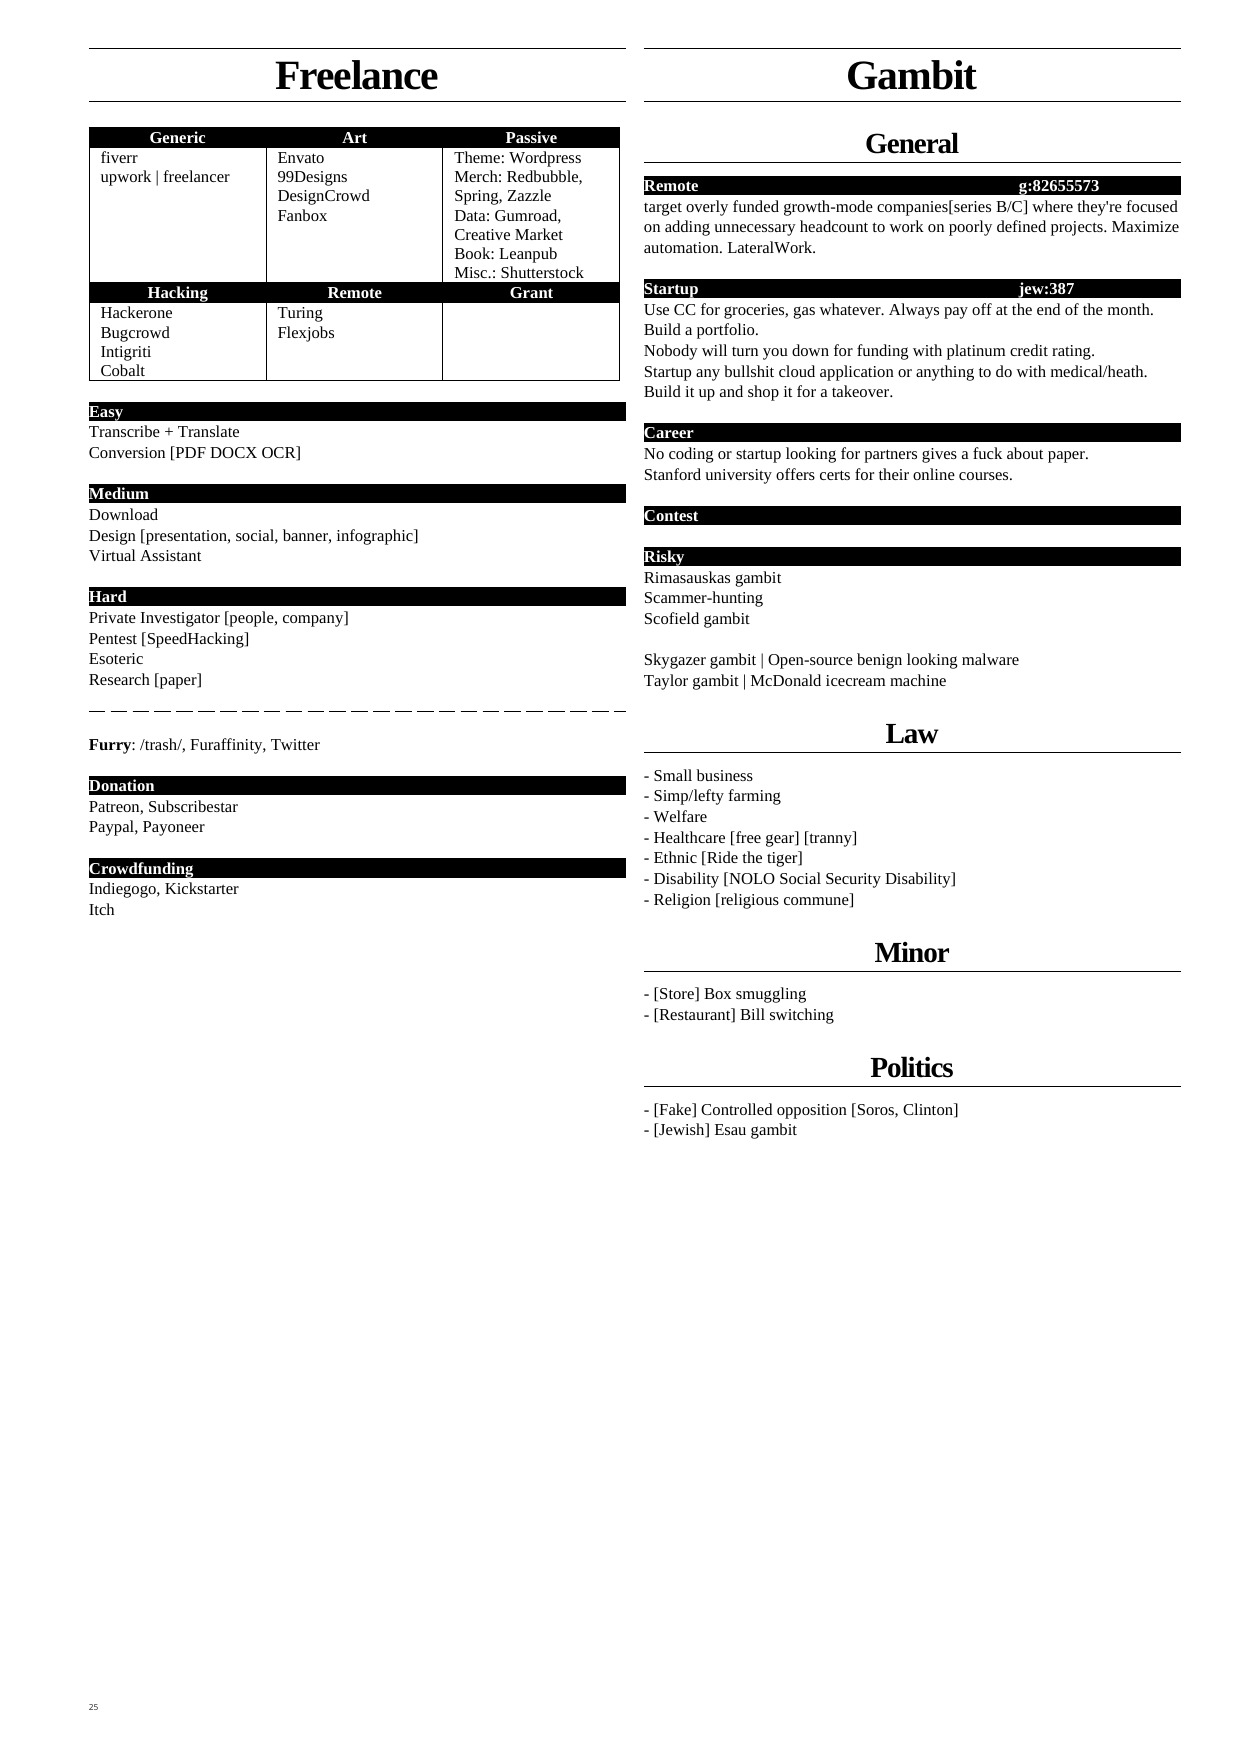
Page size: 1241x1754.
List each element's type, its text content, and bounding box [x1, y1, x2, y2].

text Scofield gambit [644, 609, 1181, 628]
text Download [89, 505, 626, 524]
text Design [presentation, social, banner, infographic] [89, 525, 626, 544]
subtitle General [644, 127, 1181, 162]
subtitle Career [644, 423, 1181, 442]
text Startup any bullshit cloud application or anything to do with medical/heath. [644, 361, 1181, 381]
text Furry: /trash/, Furaffinity, Twitter [89, 732, 626, 754]
text - Ethnic [Ride the tiger] [644, 848, 1181, 867]
text - [Restaurant] Bill switching [644, 1005, 1181, 1024]
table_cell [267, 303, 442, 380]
text Private Investigator [people, company] [89, 608, 626, 627]
text Patreon, Subscribestar [89, 797, 626, 816]
subtitle Gambit [644, 49, 1181, 101]
text - Welfare [644, 807, 1181, 826]
subtitle Freelance [89, 49, 626, 101]
subtitle Donation [89, 776, 626, 795]
subtitle Easy [89, 402, 626, 421]
subtitle Contest [644, 506, 1181, 525]
text - Healthcare [free gear] [tranny] [644, 827, 1181, 847]
subtitle Hard [89, 587, 626, 606]
text - [Jewish] Esau gambit [644, 1120, 1181, 1139]
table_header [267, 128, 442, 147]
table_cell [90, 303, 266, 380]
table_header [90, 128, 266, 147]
text Conversion [PDF DOCX OCR] [89, 443, 626, 462]
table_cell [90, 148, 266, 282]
subtitle Crowdfunding [89, 858, 626, 878]
text No coding or startup looking for partners gives a fuck about paper. [644, 444, 1181, 463]
text - Simp/lefty farming [644, 786, 1181, 805]
text - Small business [644, 766, 1181, 785]
text Rimasauskas gambit [644, 568, 1181, 587]
subtitle Remote g:82655573 [644, 176, 1181, 195]
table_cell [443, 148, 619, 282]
text Build it up and shop it for a takeover. [644, 382, 1181, 401]
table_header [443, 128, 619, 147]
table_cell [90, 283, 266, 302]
text Build a portfolio. [644, 320, 1181, 339]
text Skygazer gambit | Open-source benign looking malware [644, 650, 1181, 669]
subtitle Risky [644, 547, 1181, 566]
text Itch [89, 900, 626, 919]
text Indiegogo, Kickstarter [89, 879, 626, 898]
text - [Store] Box smuggling [644, 984, 1181, 1003]
text Taylor gambit | McDonald icecream machine [644, 671, 1181, 690]
subtitle Politics [644, 1050, 1181, 1086]
text Transcribe + Translate [89, 422, 626, 441]
text Pentest [SpeedHacking] [89, 628, 626, 648]
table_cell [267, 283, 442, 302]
text Stanford university offers certs for their online courses. [644, 464, 1181, 484]
text - [Fake] Controlled opposition [Soros, Clinton] [644, 1099, 1181, 1119]
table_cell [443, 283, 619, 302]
text Virtual Assistant [89, 546, 626, 565]
text - Disability [NOLO Social Security Disability] [644, 869, 1181, 888]
text Use CC for groceries, gas whatever. Always pay off at the end of the month. [644, 299, 1181, 319]
subtitle Startup jew:387 [644, 279, 1181, 298]
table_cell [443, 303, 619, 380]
text target overly funded growth-mode companies[series B/C] where they're focused on adding unnecessary headcount to work on poorly defined projects. Maximize automation. LateralWork. [644, 196, 1181, 257]
subtitle Law [644, 716, 1181, 752]
text Nobody will turn you down for funding with platinum credit rating. [644, 341, 1181, 360]
subtitle Medium [89, 484, 626, 503]
text Esoteric [89, 649, 626, 668]
text Scammer-hunting [644, 588, 1181, 607]
text Research [paper] [89, 670, 626, 689]
text Paypal, Payoneer [89, 817, 626, 836]
subtitle Minor [644, 935, 1181, 971]
text - Religion [religious commune] [644, 889, 1181, 908]
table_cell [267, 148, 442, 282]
